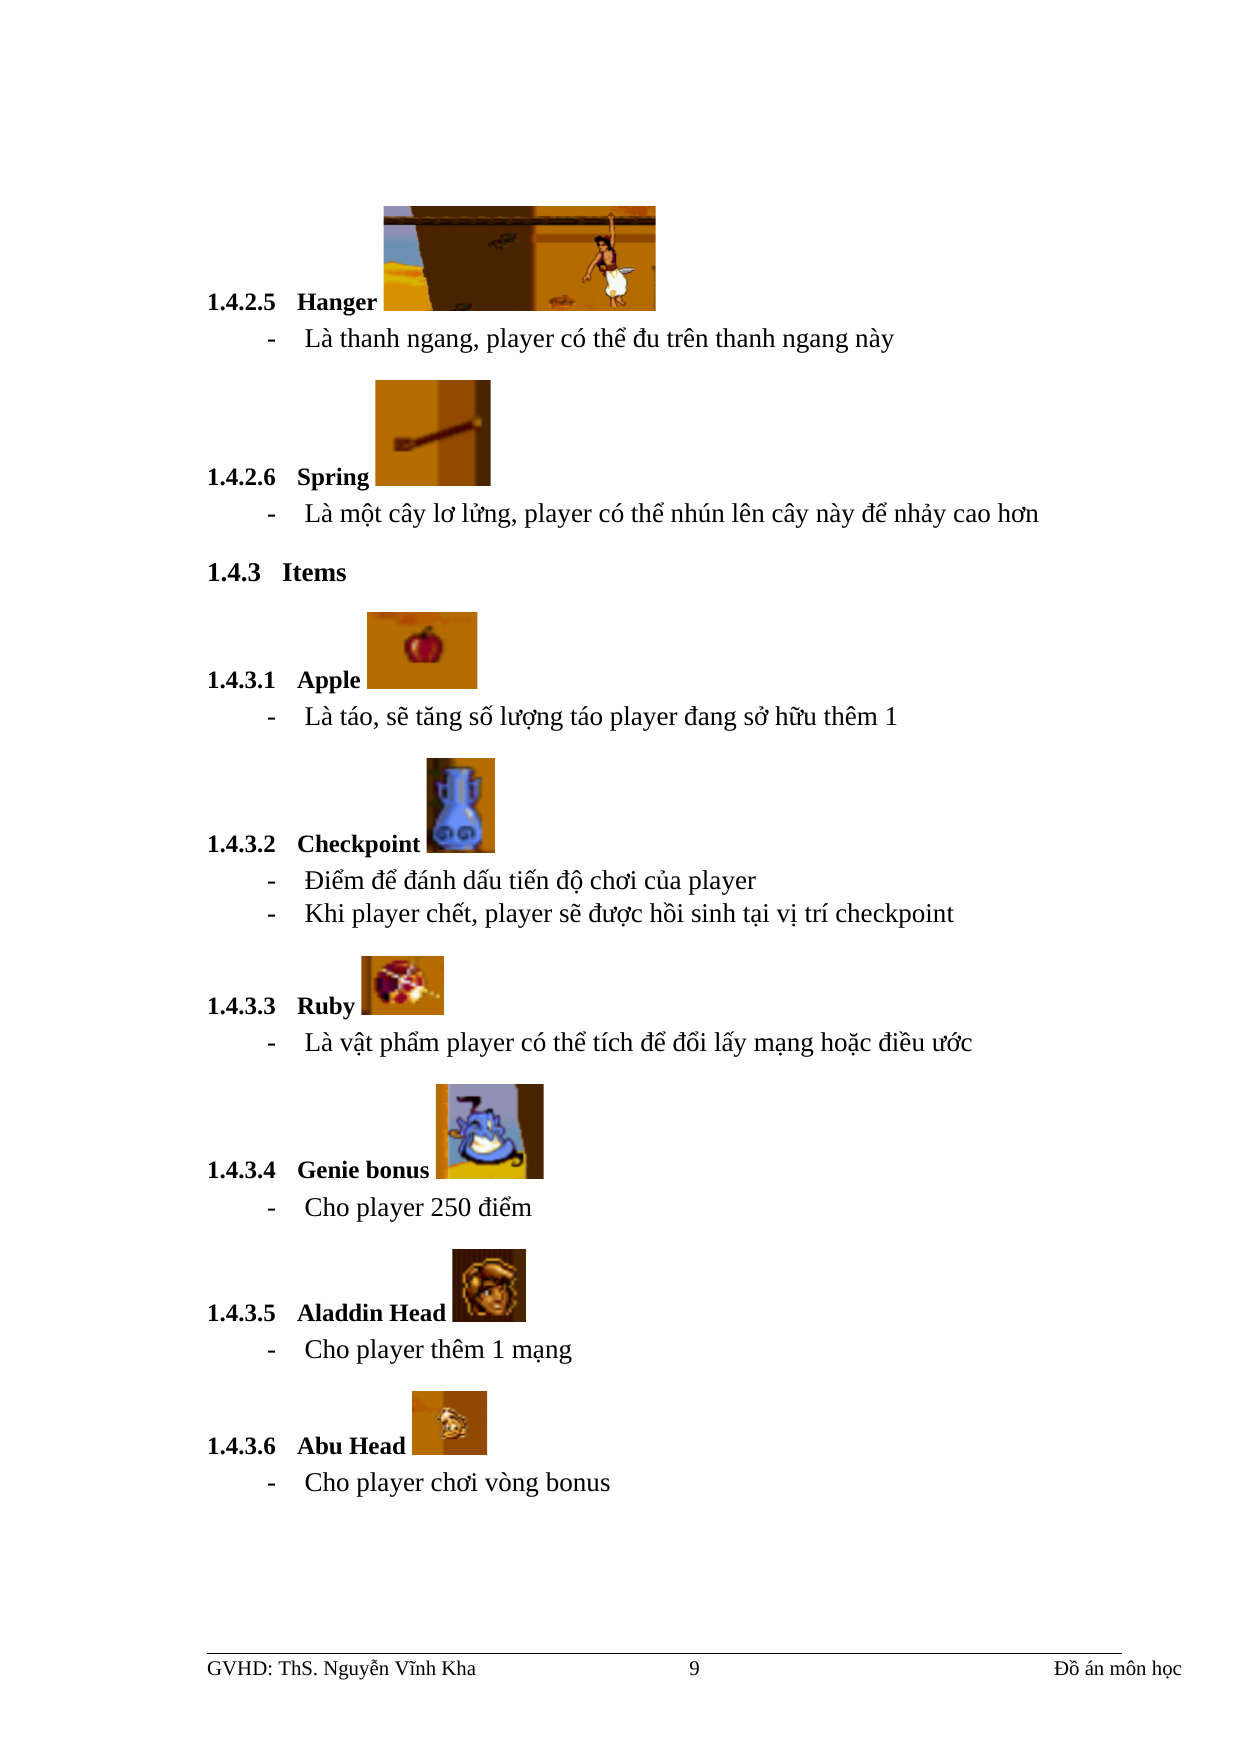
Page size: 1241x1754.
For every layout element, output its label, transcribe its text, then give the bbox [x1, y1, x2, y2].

picture [412, 1391, 488, 1455]
subtitle Items [207, 556, 1122, 587]
list Cho player 250 điểm [267, 1191, 1122, 1222]
list Là một cây lơ lửng, player có thể nhún lên cây này để nhảy cao hơn [267, 497, 1122, 528]
subtitle Ruby [207, 956, 1122, 1020]
picture [383, 206, 656, 311]
subtitle Checkpoint [207, 759, 1122, 858]
subtitle Apple [207, 612, 1122, 694]
picture [367, 612, 478, 689]
list Khi player chết, player sẽ được hồi sinh tại vị trí checkpoint [267, 898, 1122, 929]
subtitle Abu Head [207, 1391, 1122, 1460]
list Là vật phẩm player có thể tích để đổi lấy mạng hoặc điều ước [267, 1026, 1122, 1057]
picture [361, 956, 444, 1015]
picture [452, 1249, 526, 1322]
subtitle Spring [207, 380, 1122, 491]
list Là táo, sẽ tăng số lượng táo player đang sở hữu thêm 1 [267, 700, 1122, 731]
picture [435, 1084, 544, 1179]
list Cho player chơi vòng bonus [267, 1466, 1122, 1497]
list Cho player thêm 1 mạng [267, 1333, 1122, 1364]
picture [426, 758, 495, 853]
picture [375, 380, 491, 486]
subtitle Genie bonus [207, 1085, 1122, 1184]
list Điểm để đánh dấu tiến độ chơi của player [267, 864, 1122, 895]
list Là thanh ngang, player có thể đu trên thanh ngang này [267, 322, 1122, 353]
subtitle Aladdin Head [207, 1249, 1122, 1327]
